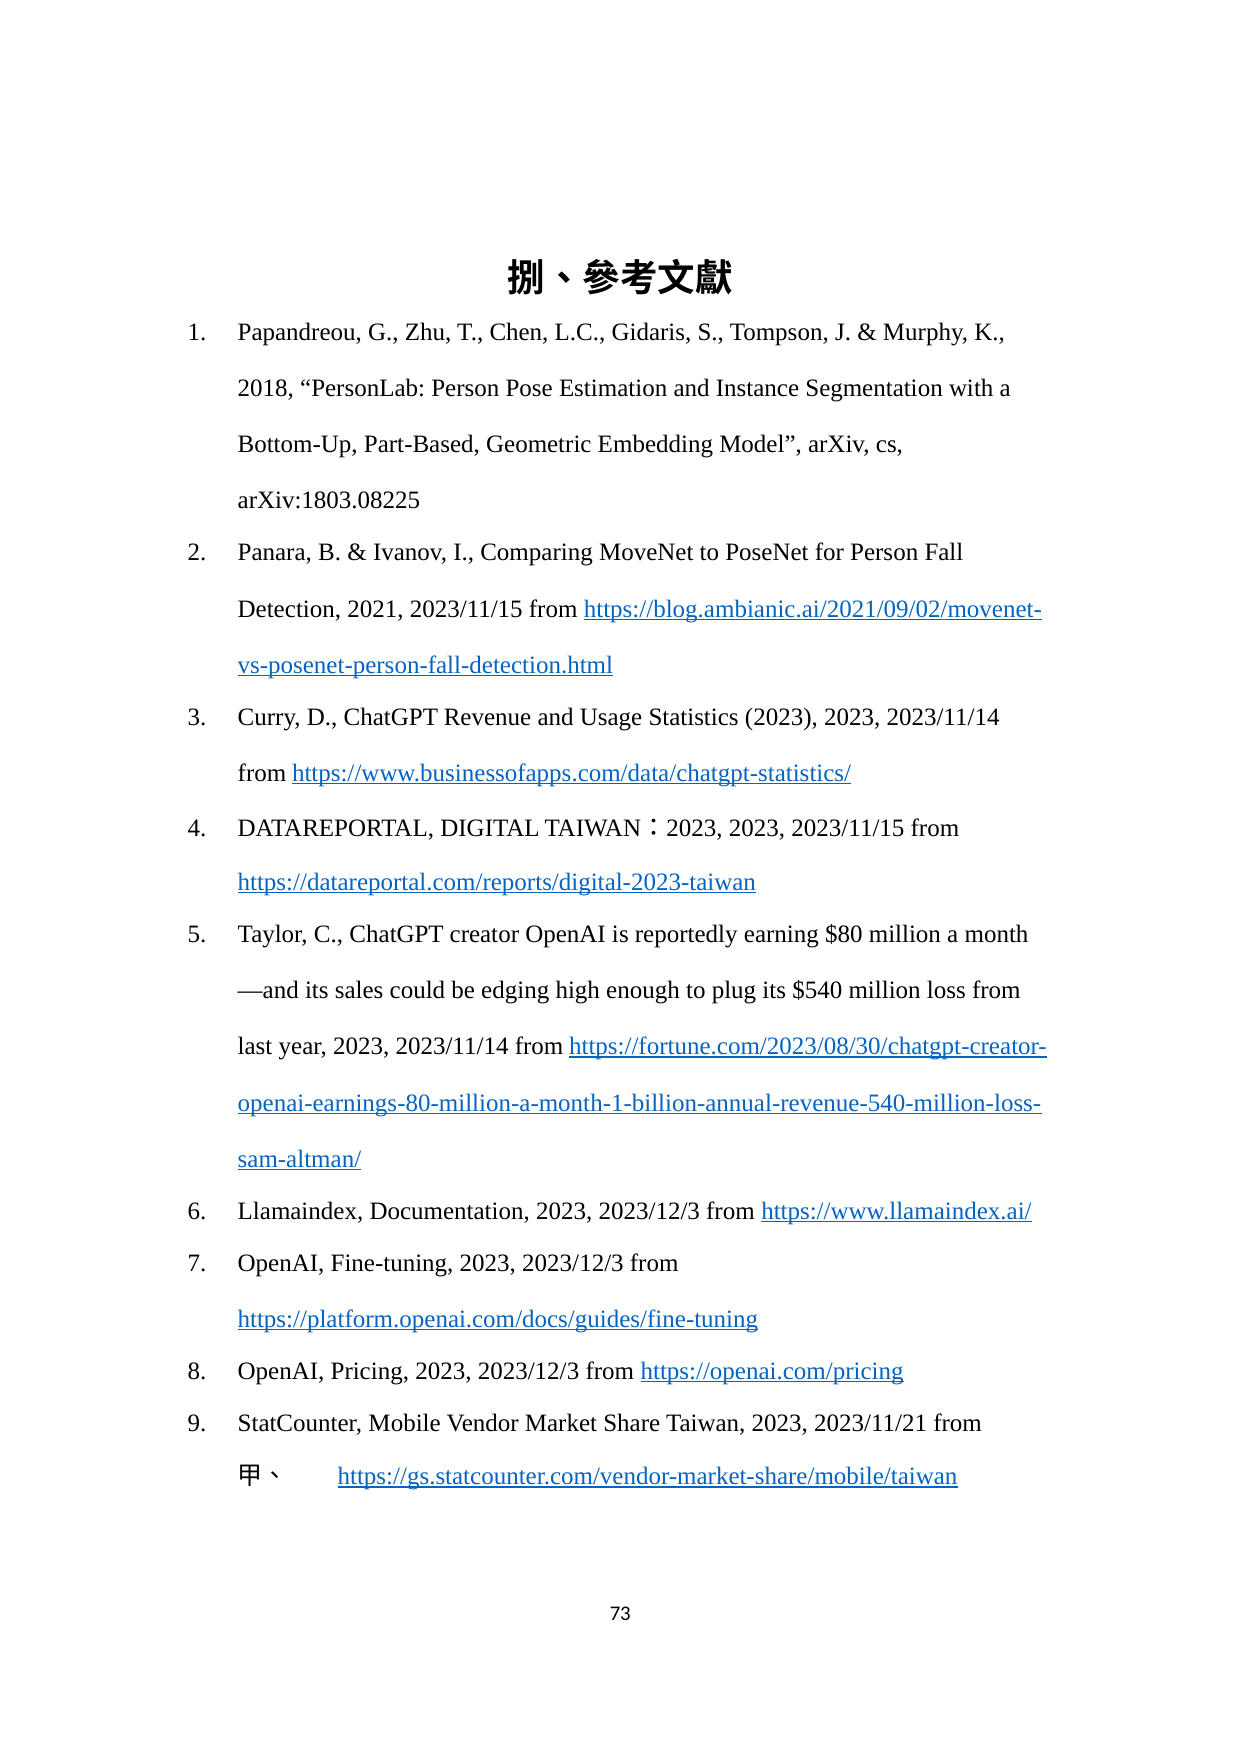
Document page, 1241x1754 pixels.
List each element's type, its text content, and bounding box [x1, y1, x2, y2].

list Panara, B. & Ivanov, I., Comparing MoveNet to PoseNet for Person Fall Detection, 2021, 2023/11/15 from https://blog.ambianic.ai/2021/09/02/movenet-vs-posenet-person-fall-detection.html [187, 533, 1053, 683]
list DATAREPORTAL, DIGITAL TAIWAN：2023, 2023, 2023/11/15 from https://datareportal.com/reports/digital-2023-taiwan [187, 806, 1053, 900]
list Papandreou, G., Zhu, T., Chen, L.C., Gidaris, S., Tompson, J. & Murphy, K., 2018, “PersonLab: Person Pose Estimation and Instance Segmentation with a Bottom-Up, Part-Based, Geometric Embedding Model”, arXiv, cs, arXiv:1803.08225 [187, 312, 1053, 519]
list StatCounter, Mobile Vendor Market Share Taiwan, 2023, 2023/11/21 from [187, 1403, 1053, 1441]
list OpenAI, Fine-tuning, 2023, 2023/12/3 from https://platform.openai.com/docs/guides/fine-tuning [187, 1243, 1053, 1337]
list OpenAI, Pricing, 2023, 2023/12/3 from https://openai.com/pricing [187, 1351, 1053, 1389]
list Curry, D., ChatGPT Revenue and Usage Statistics (2023), 2023, 2023/11/14 from https://www.businessofapps.com/data/chatgpt-statistics/ [187, 697, 1053, 791]
list Taylor, C., ChatGPT creator OpenAI is reportedly earning $80 million a month—and its sales could be edging high enough to plug its $540 million loss from last year, 2023, 2023/11/14 from https://fortune.com/2023/08/30/chatgpt-creator-openai-earnings-80-million-a-month-1-billion-annual-revenue-540-million-loss-sam-altman/ [187, 914, 1053, 1177]
list Llamaindex, Documentation, 2023, 2023/12/3 from https://www.llamaindex.ai/ [187, 1191, 1053, 1229]
text 捌、參考文獻 [187, 237, 1053, 312]
list https://gs.statcounter.com/vendor-market-share/mobile/taiwan [237, 1455, 1053, 1493]
